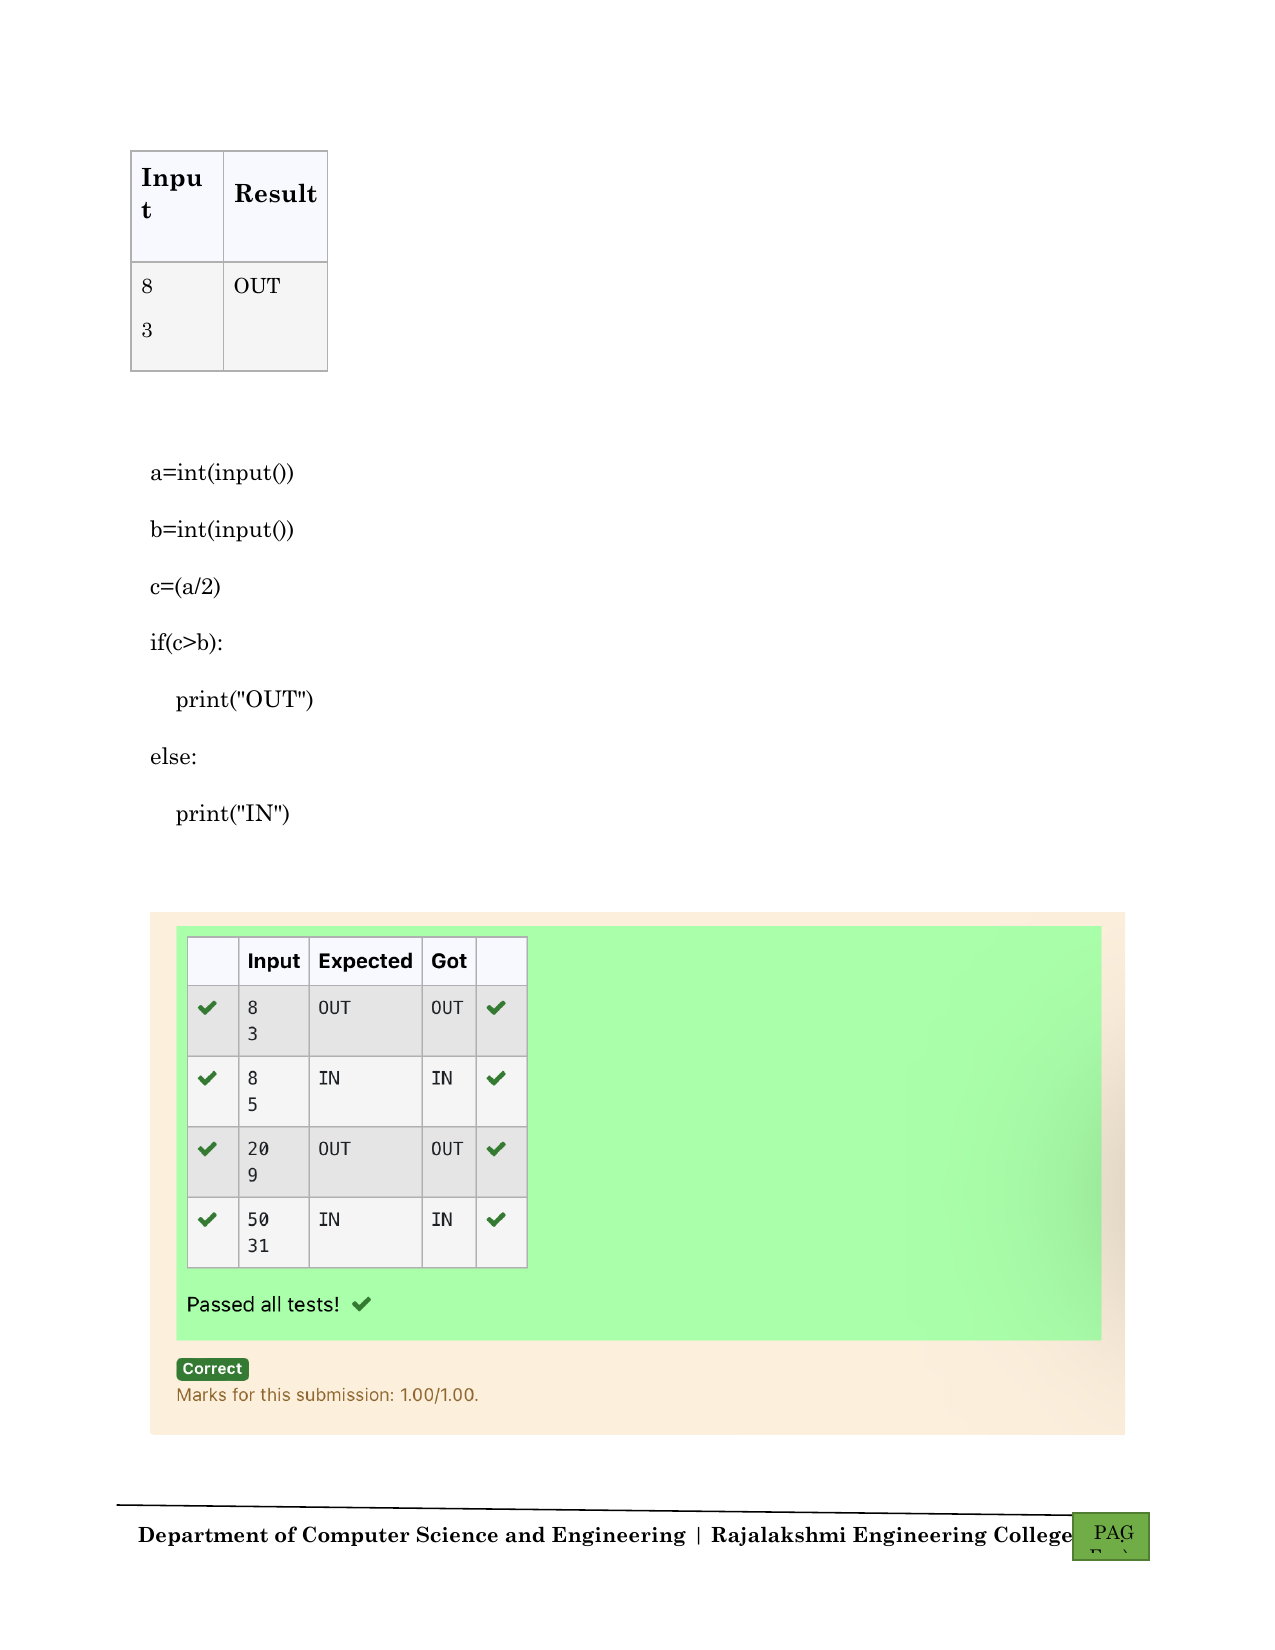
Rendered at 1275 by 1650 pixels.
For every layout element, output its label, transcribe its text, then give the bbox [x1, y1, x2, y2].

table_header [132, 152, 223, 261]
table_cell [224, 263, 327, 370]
text if(c>b): [150, 628, 1125, 656]
text a=int(input()) [150, 458, 1125, 486]
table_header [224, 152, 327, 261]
picture [150, 912, 1125, 1440]
text print("OUT") [150, 685, 1125, 713]
text c=(a/2) [150, 571, 1125, 599]
text else: [150, 742, 1125, 769]
text print("IN") [150, 798, 1125, 826]
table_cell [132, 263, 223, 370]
text b=int(input()) [150, 515, 1125, 542]
